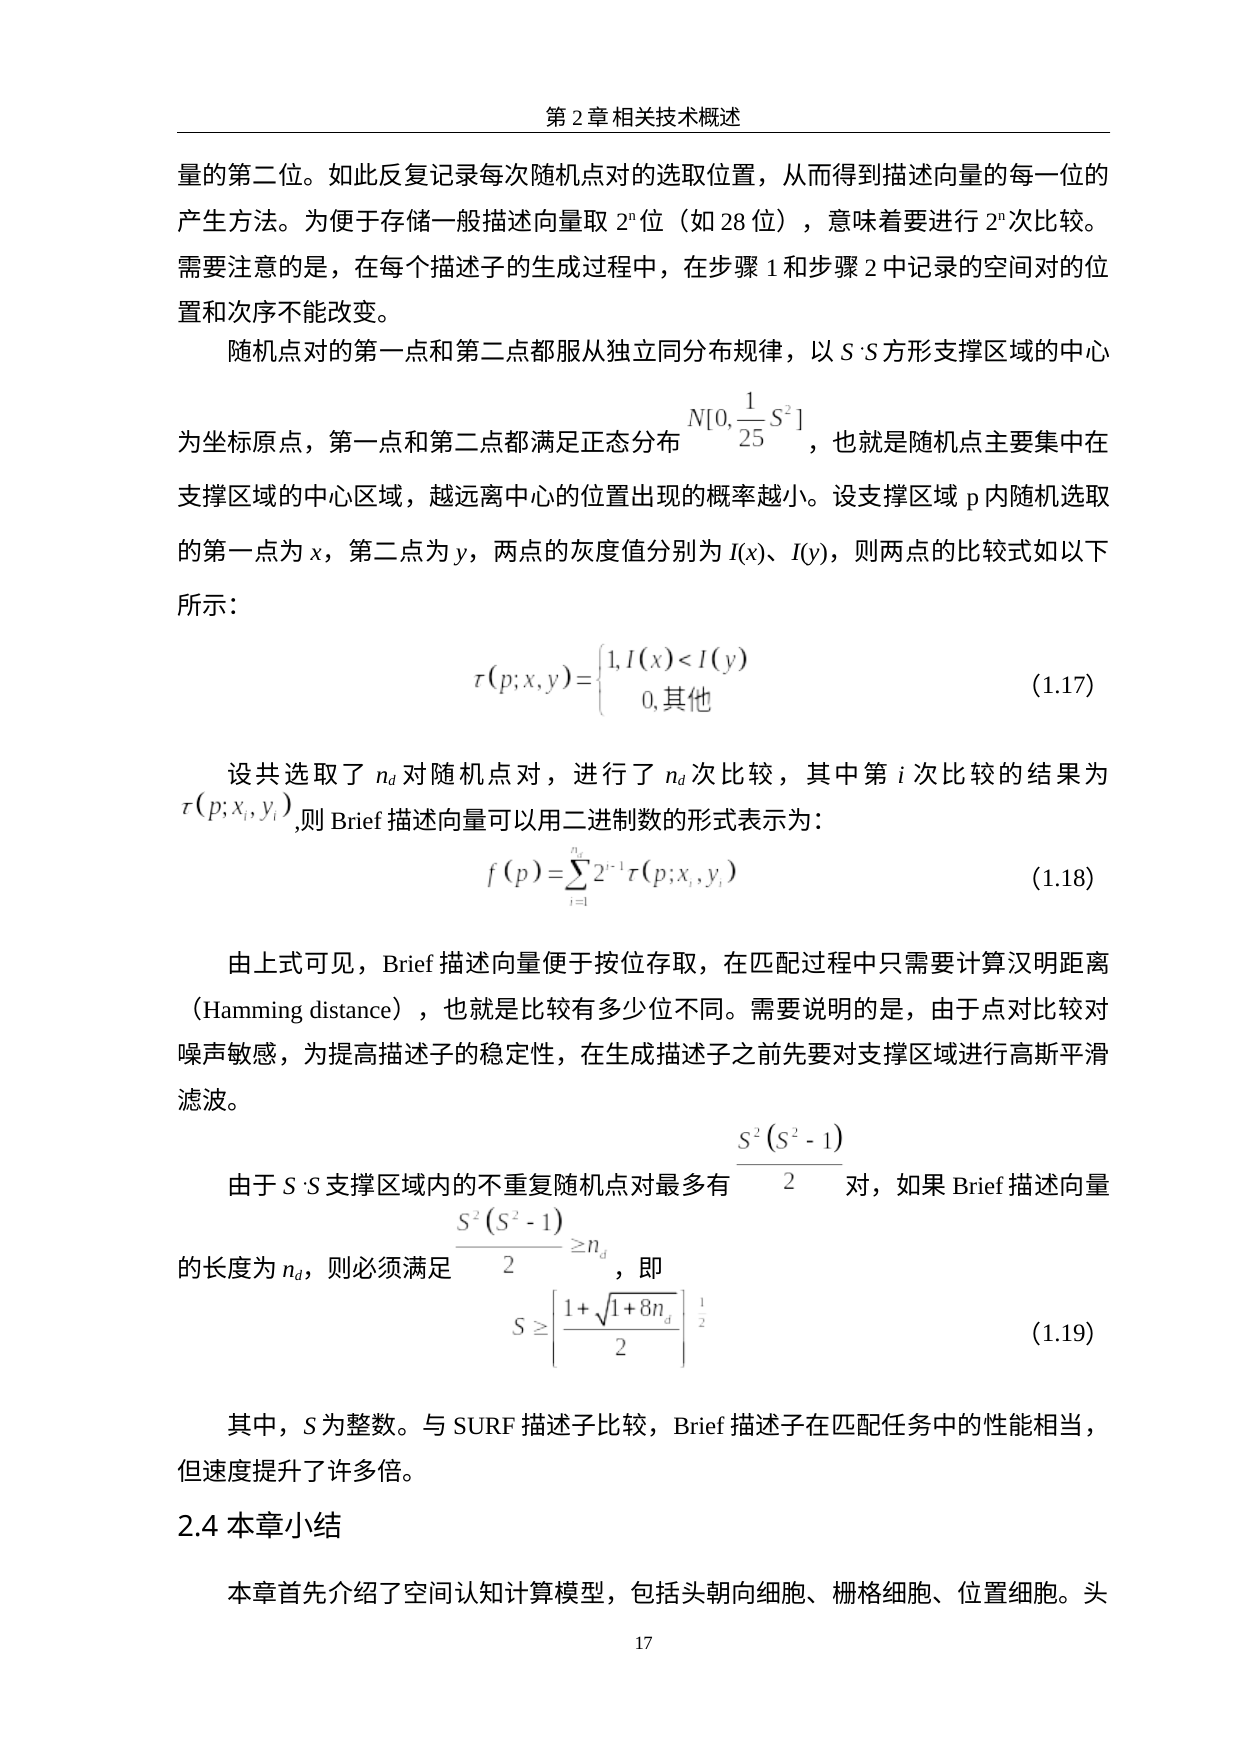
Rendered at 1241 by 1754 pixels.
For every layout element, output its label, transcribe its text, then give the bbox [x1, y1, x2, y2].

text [177, 148, 1110, 331]
text （1.17） [177, 640, 1110, 729]
text （1.18） [177, 838, 1110, 917]
subtitle 2.4 本章小结 [177, 1502, 1110, 1544]
text （1.19） [177, 1285, 1110, 1380]
text 其中，S为整数。与SURF描述子比较，Brief描述子在匹配任务中的性能相当，但速度提升了许多倍。 [177, 1398, 1110, 1489]
text 设共选取了nd对随机点对，进行了nd次比较，其中第i次比较的结果为,则Brief描述向量可以用二进制数的形式表示为： [177, 747, 1110, 838]
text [177, 1566, 1110, 1611]
text 由于SS支撑区域内的不重复随机点对最多有对，如果Brief描述向量的长度为nd，则必须满足，即 [177, 1119, 1110, 1285]
text 由上式可见，Brief描述向量便于按位存取，在匹配过程中只需要计算汉明距离（Hamming distance），也就是比较有多少位不同。需要说明的是，由于点对比较对噪声敏感，为提高描述子的稳定性，在生成描述子之前先要对支撑区域进行高斯平滑滤波。 [177, 936, 1110, 1119]
text 随机点对的第一点和第二点都服从独立同分布规律，以SS方形支撑区域的中心为坐标原点，第一点和第二点都满足正态分布，也就是随机点主要集中在支撑区域的中心区域，越远离中心的位置出现的概率越小。设支撑区域p内随机选取的第一点为x，第二点为y，两点的灰度值分别为I(x)、I(y)，则两点的比较式如以下所示： [177, 331, 1110, 622]
